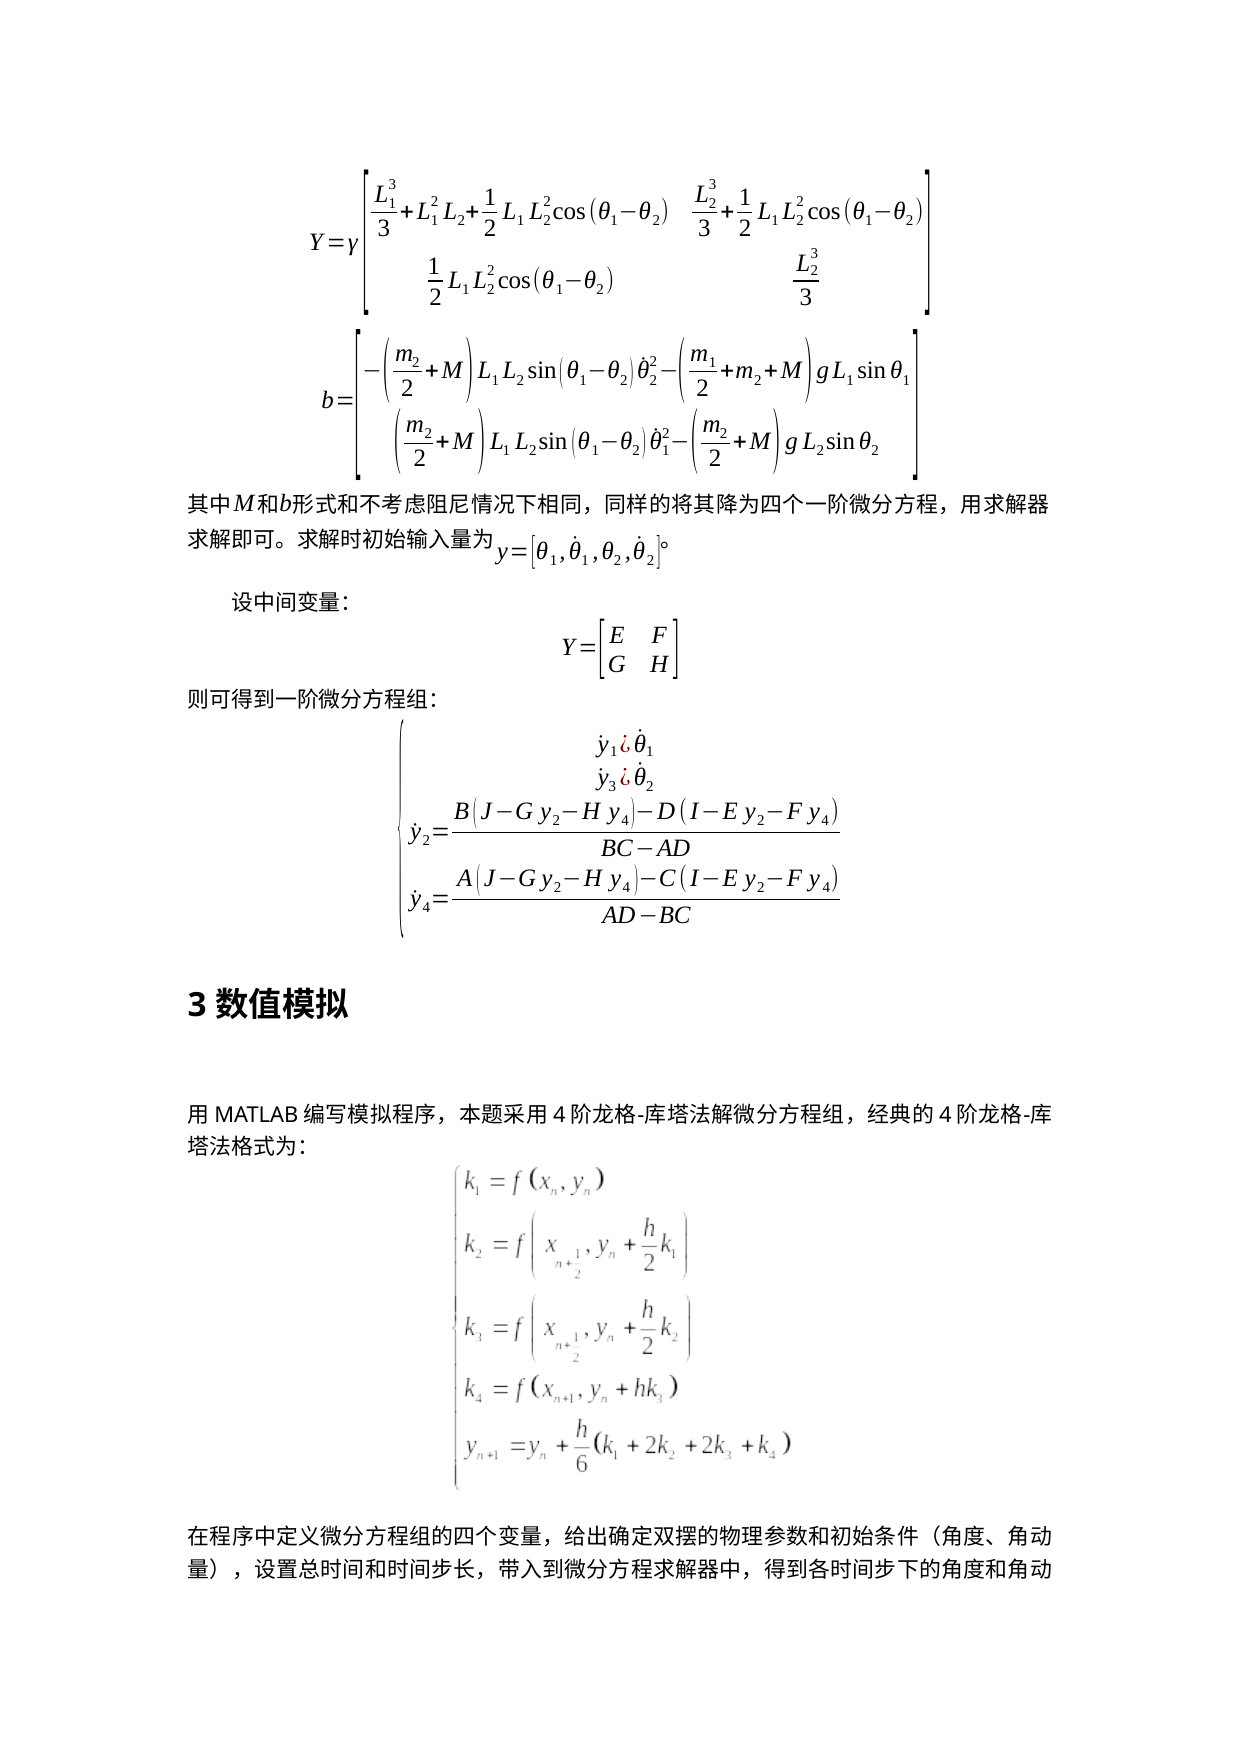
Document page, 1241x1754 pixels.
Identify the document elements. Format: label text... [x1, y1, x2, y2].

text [187, 1519, 1053, 1584]
text 用MATLAB编写模拟程序，本题采用4阶龙格-库塔法解微分方程组，经典的4阶龙格-库塔法格式为： [187, 1096, 1053, 1161]
text 设中间变量： [187, 584, 1053, 617]
text 则可得到一阶微分方程组： [187, 682, 1053, 714]
text 其中和形式和不考虑阻尼情况下相同，同样的将其降为四个一阶微分方程，用求解器求解即可。求解时初始输入量为。 [187, 487, 1053, 584]
subtitle 3 数值模拟 [187, 969, 1053, 1034]
